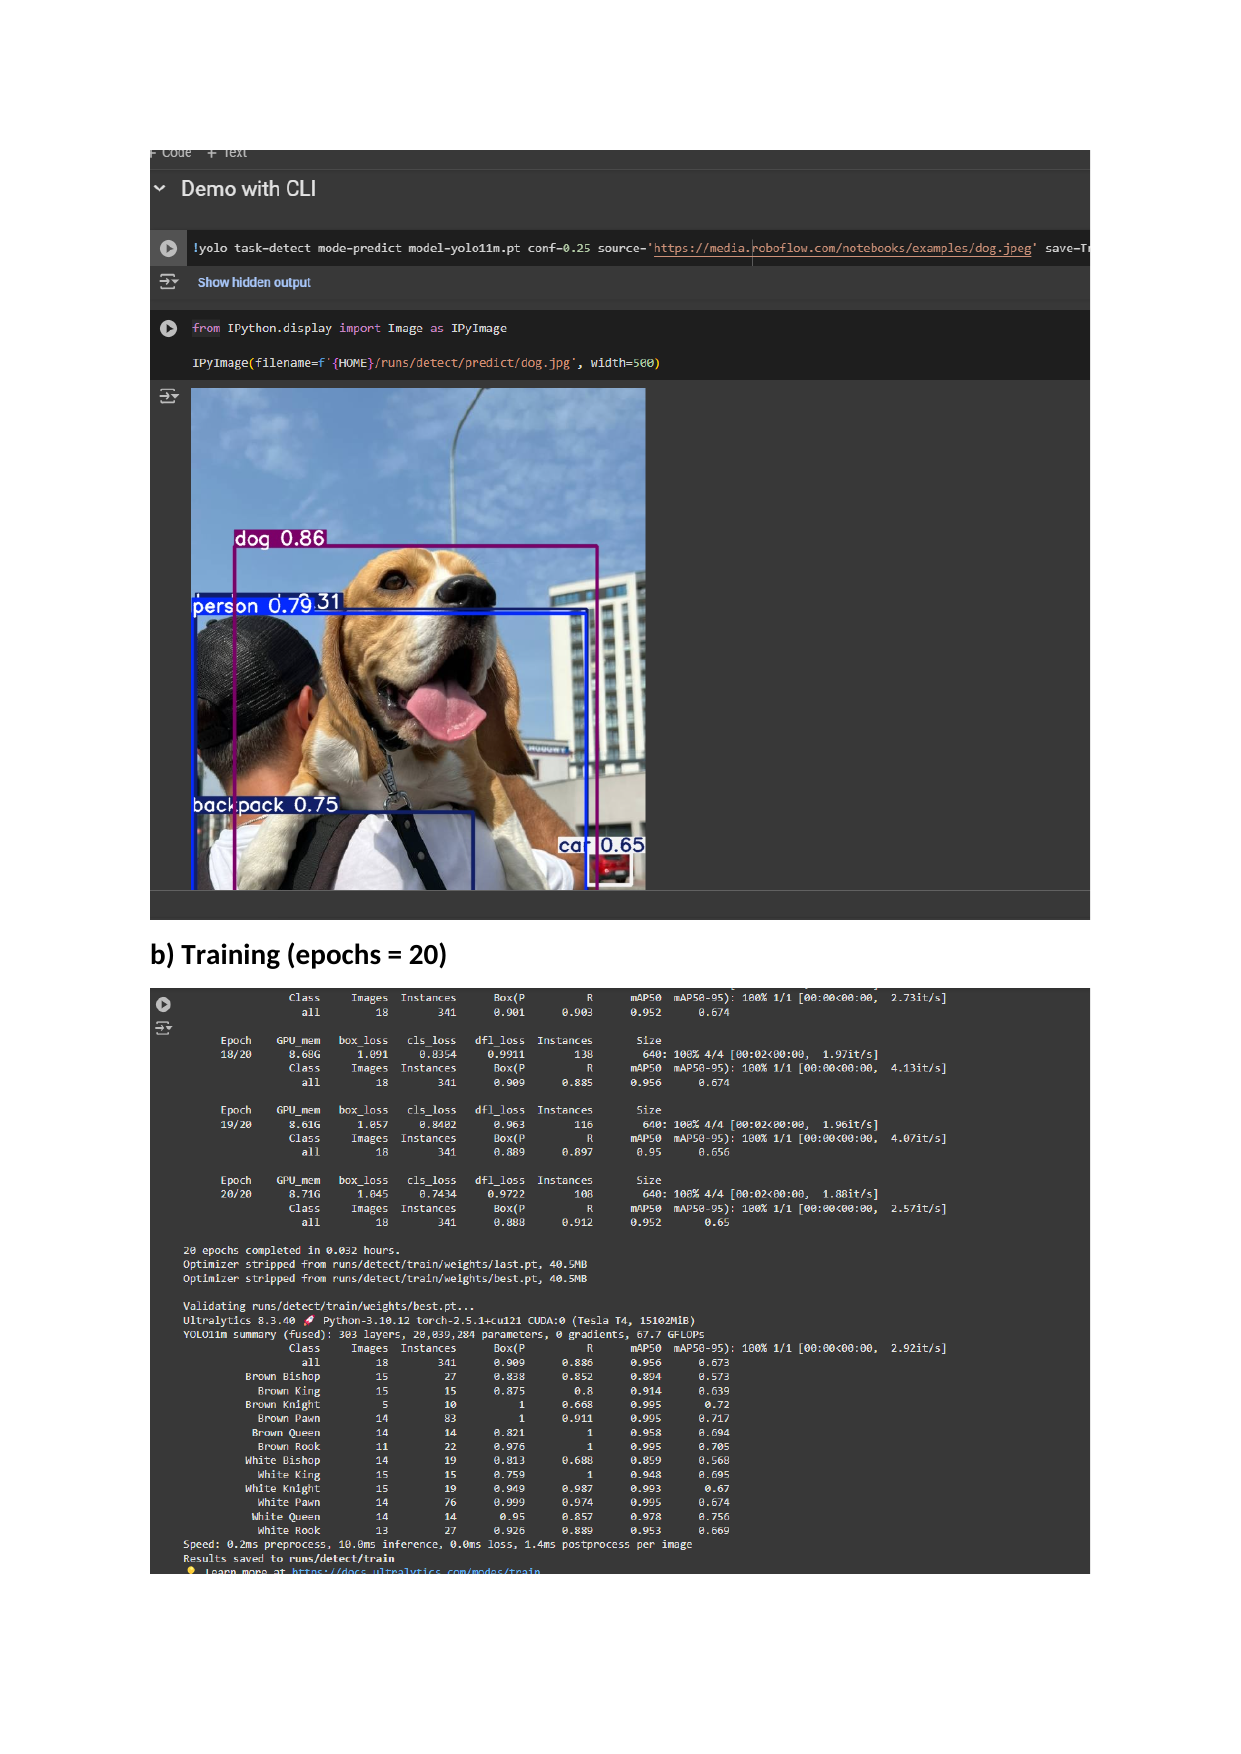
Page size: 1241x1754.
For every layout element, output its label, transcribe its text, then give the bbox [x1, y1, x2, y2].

picture [150, 988, 1091, 1574]
text b) Training (epochs = 20) [150, 936, 1090, 971]
picture [150, 150, 1091, 920]
